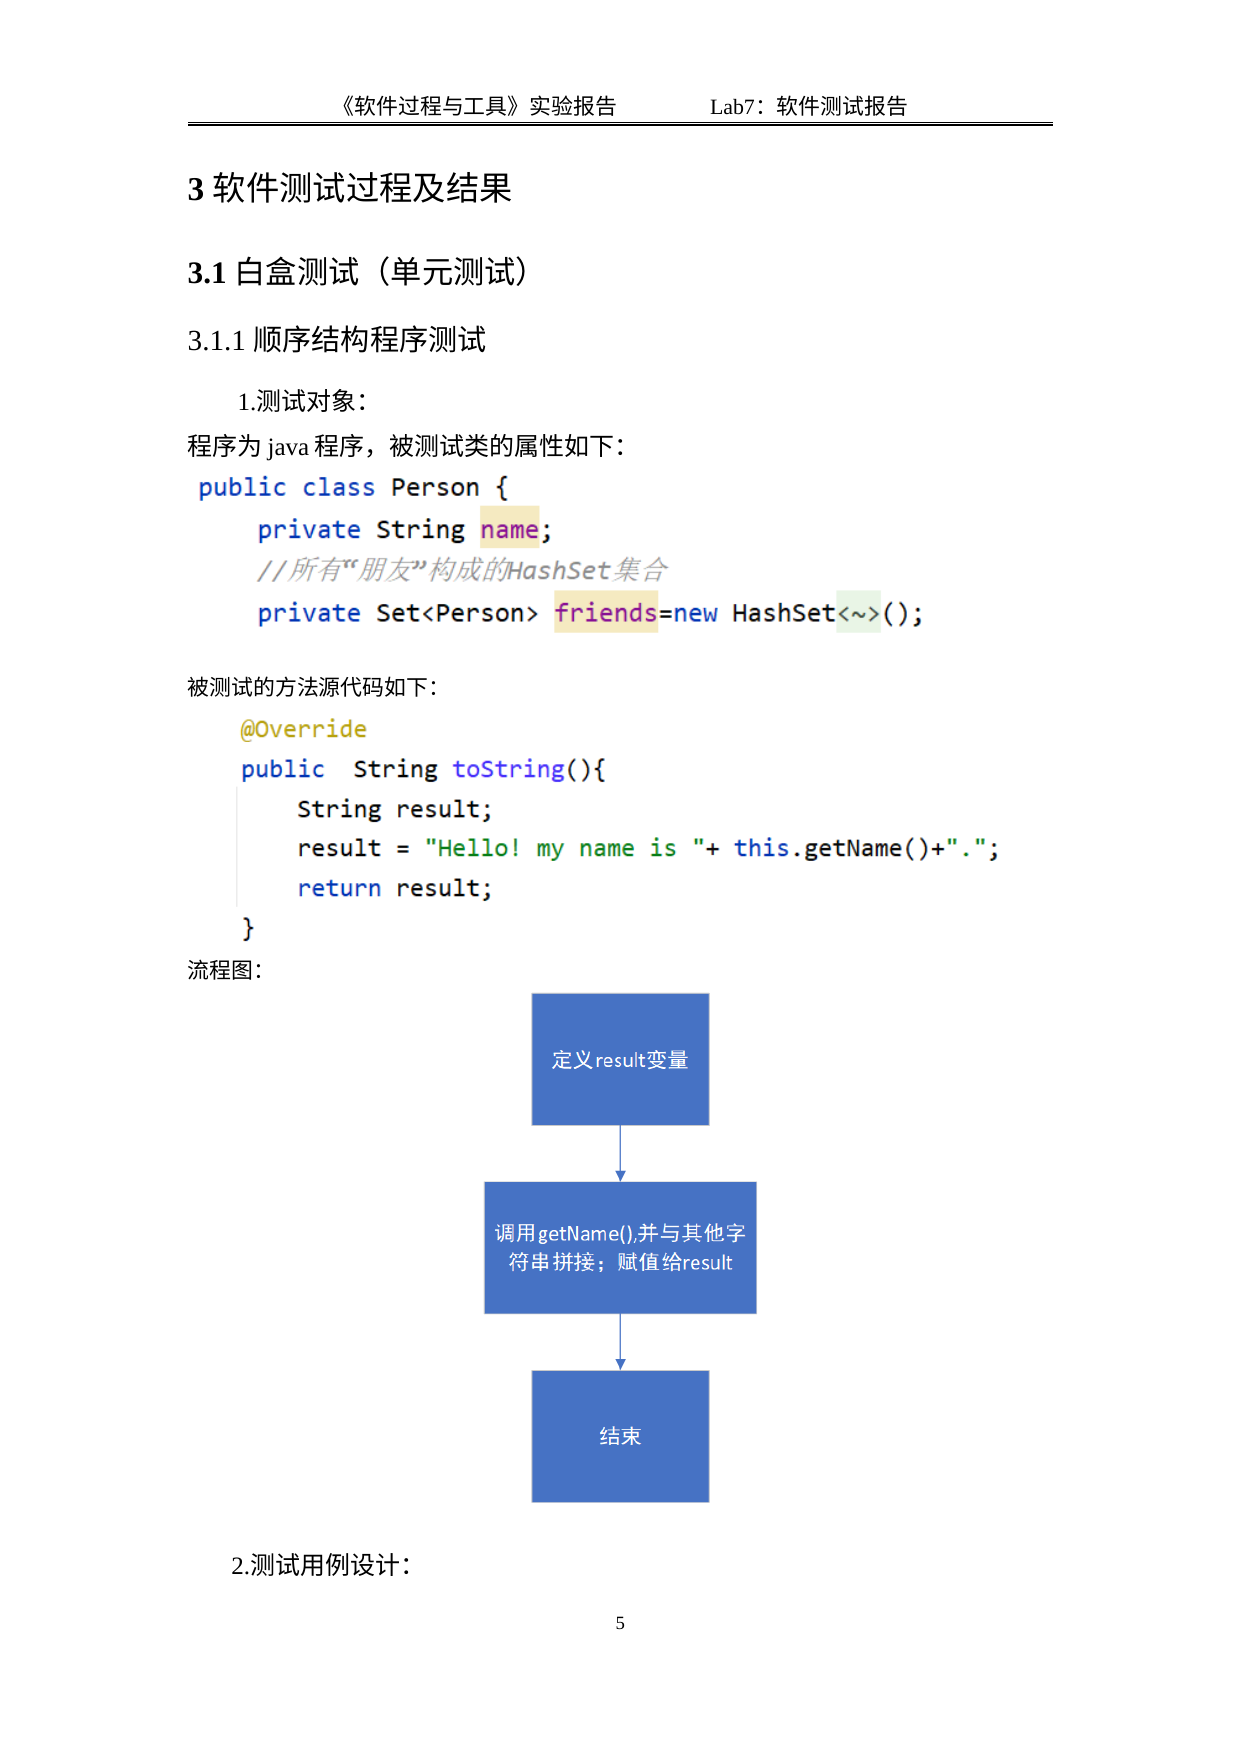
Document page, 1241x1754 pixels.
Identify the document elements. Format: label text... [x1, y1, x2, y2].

subtitle 顺序结构程序测试 [187, 316, 1053, 358]
subtitle 白盒测试（单元测试） [187, 247, 1053, 292]
text 2.测试用例设计： [187, 1545, 1053, 1581]
text 1.测试对象： [187, 381, 1053, 418]
picture [187, 710, 1053, 947]
picture [482, 992, 758, 1503]
text 流程图： [187, 953, 1053, 984]
picture [187, 472, 1053, 664]
subtitle 软件测试过程及结果 [187, 162, 1053, 210]
text 程序为java程序，被测试类的属性如下： [187, 427, 1053, 463]
text 被测试的方法源代码如下： [187, 670, 1053, 702]
